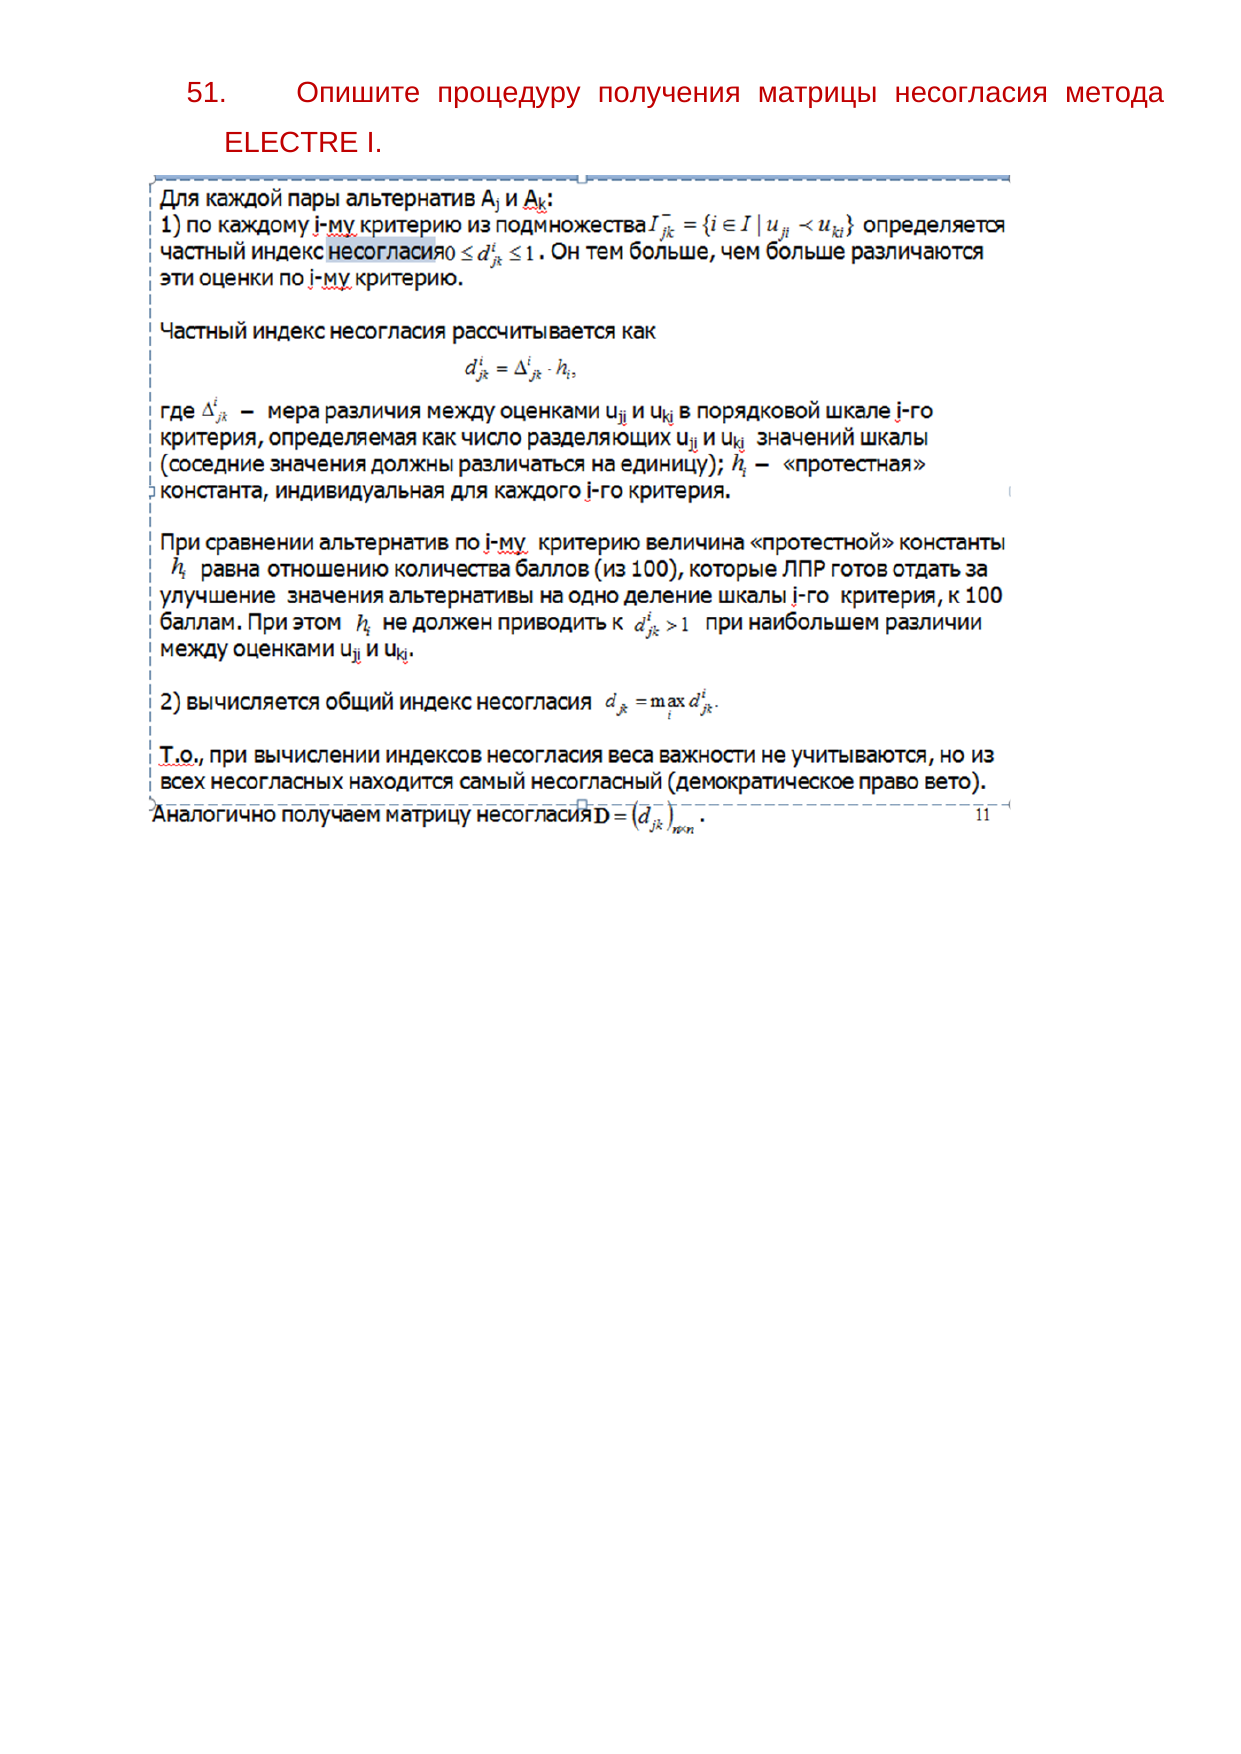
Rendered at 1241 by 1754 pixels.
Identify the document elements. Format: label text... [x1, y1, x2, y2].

subtitle Опишите процедуру получения матрицы несогласия метода ELECTRE I. [186, 75, 1165, 159]
picture [148, 175, 1011, 843]
